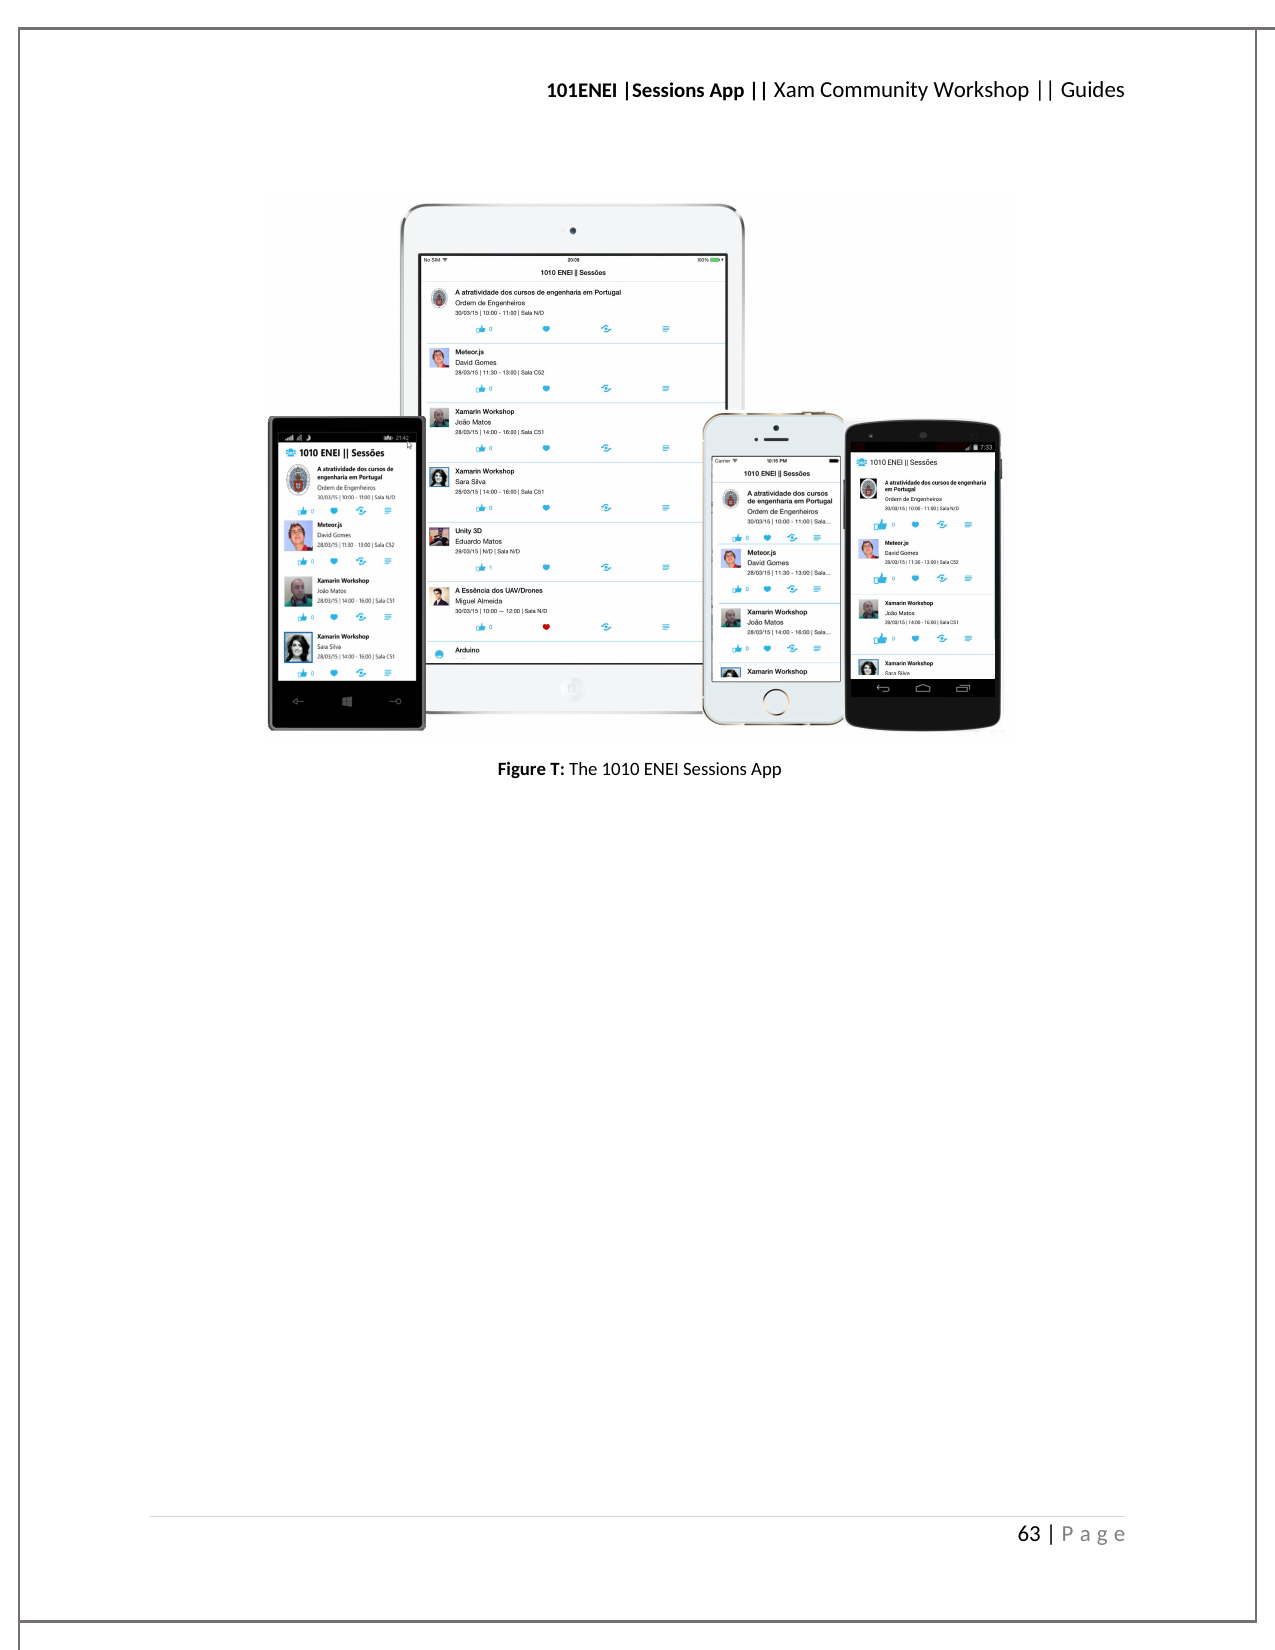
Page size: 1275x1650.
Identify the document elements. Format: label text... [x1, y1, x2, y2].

text Figure T: The 1010 ENEI Sessions App [150, 757, 1125, 780]
picture [262, 197, 1013, 739]
